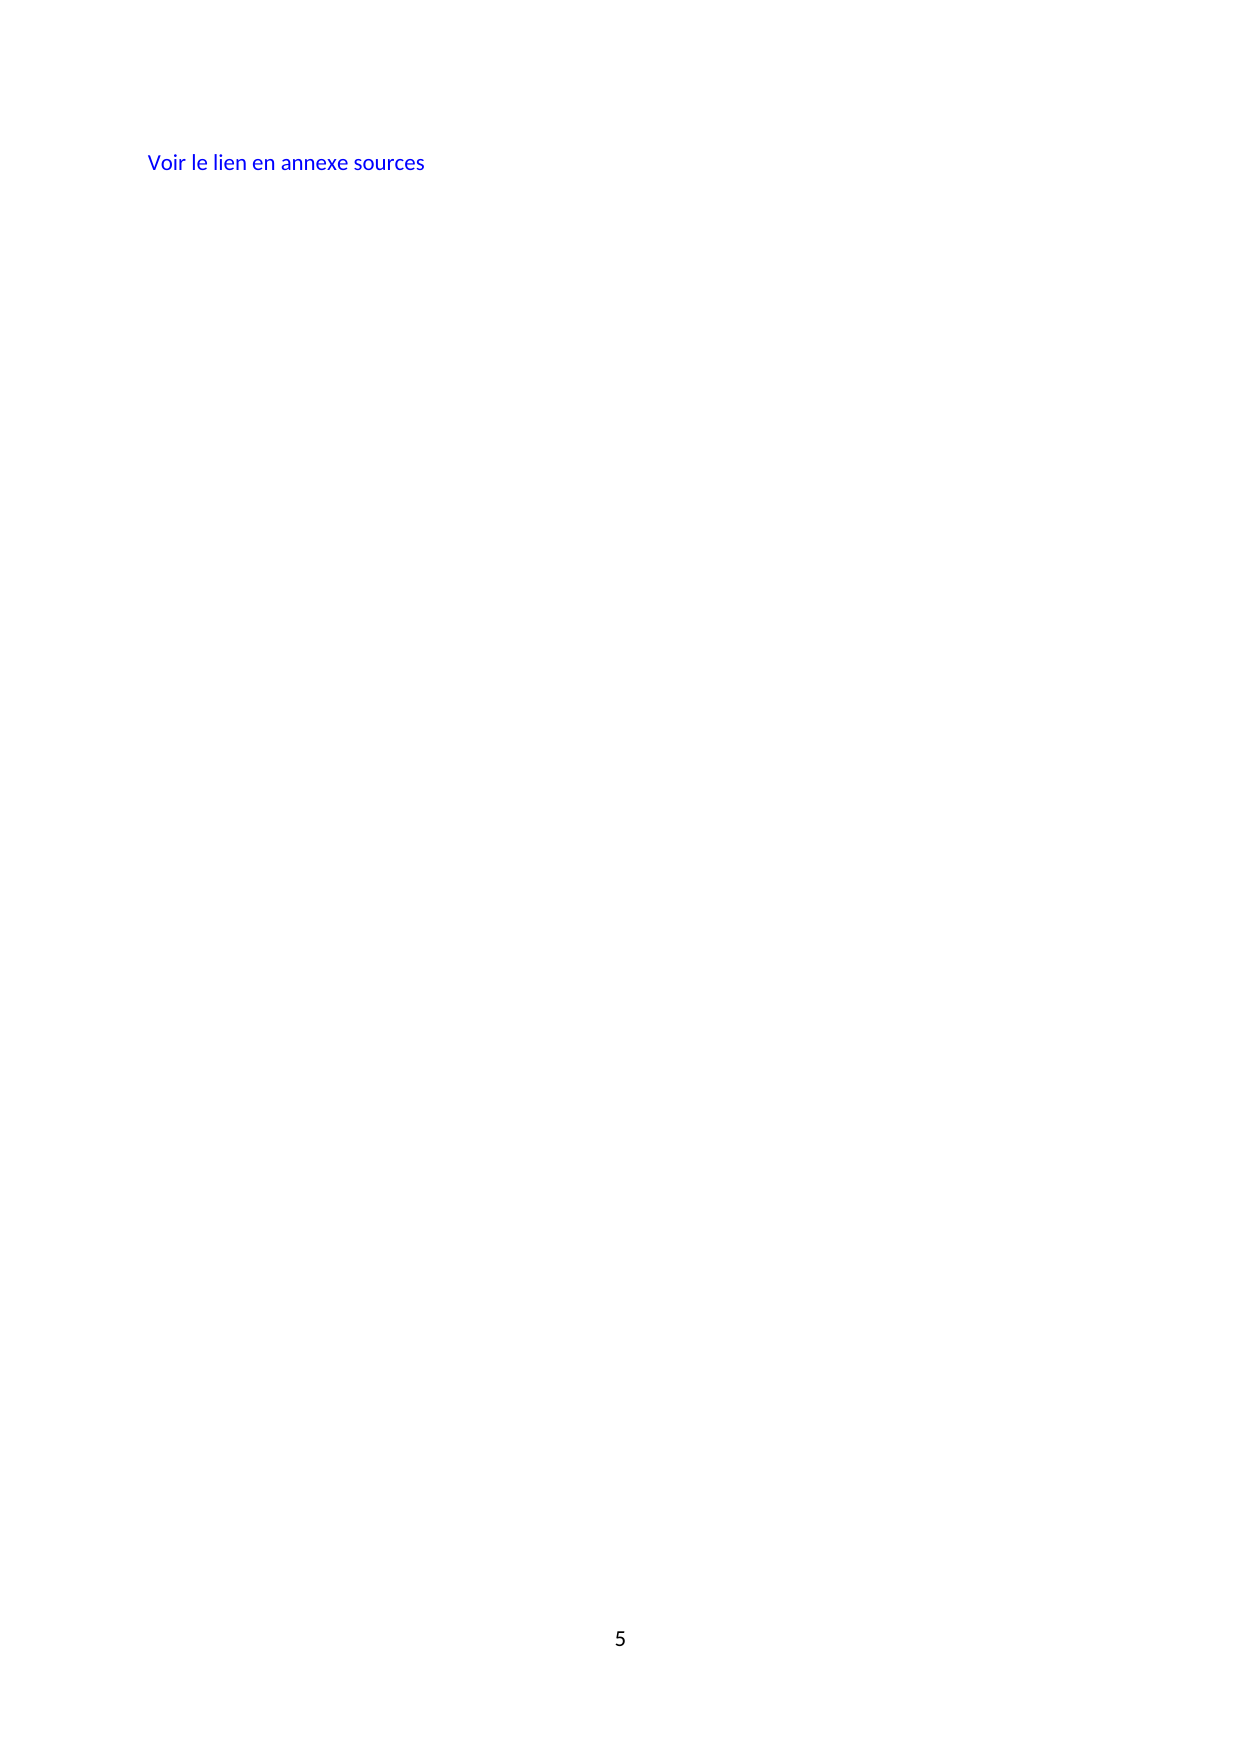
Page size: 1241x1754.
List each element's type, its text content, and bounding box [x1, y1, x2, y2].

text Voir le lien en annexe sources [148, 148, 1093, 176]
